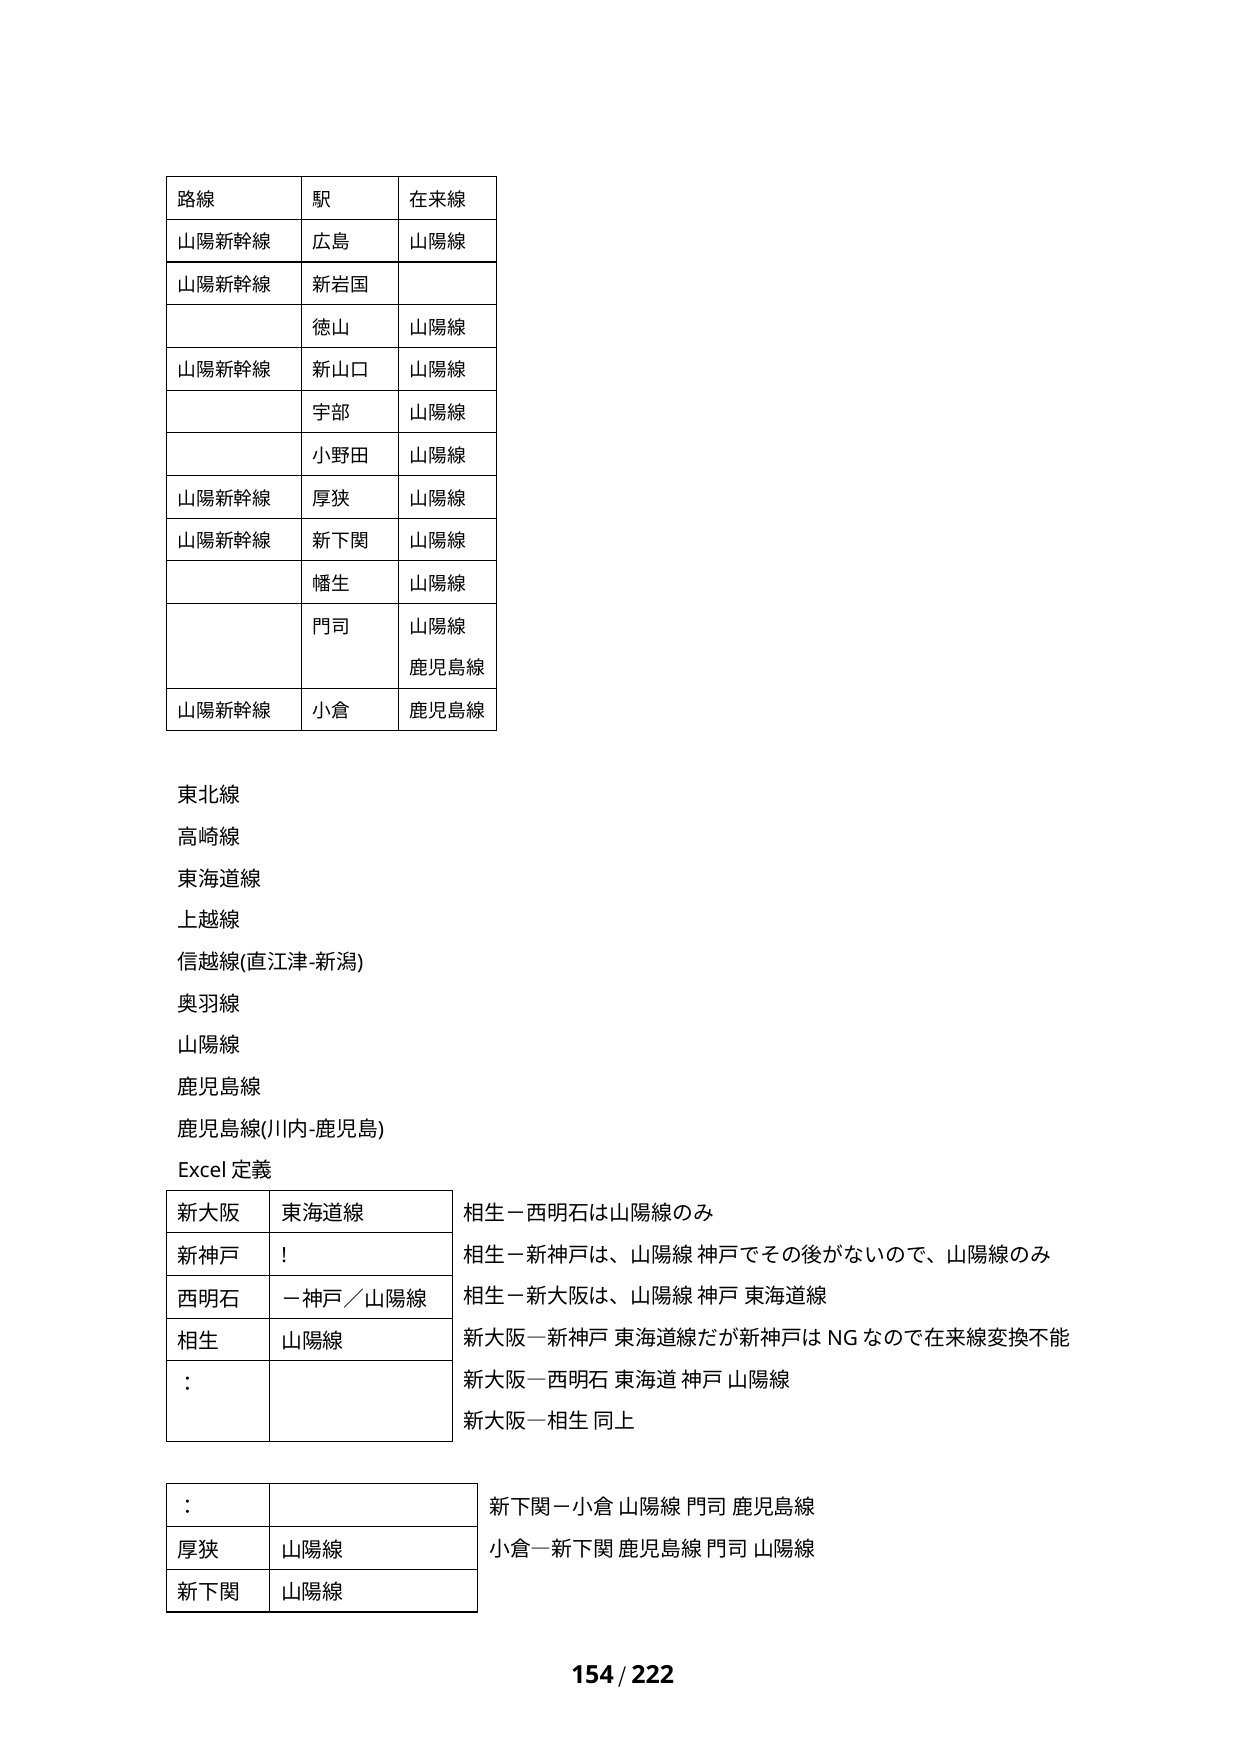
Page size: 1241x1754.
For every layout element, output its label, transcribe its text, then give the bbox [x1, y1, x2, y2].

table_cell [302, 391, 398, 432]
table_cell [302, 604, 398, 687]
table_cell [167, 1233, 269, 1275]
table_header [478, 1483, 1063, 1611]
text 奥羽線 [177, 981, 1063, 1023]
text 信越線(直江津-新潟) [177, 939, 1063, 981]
text 鹿児島線 [177, 1064, 1063, 1106]
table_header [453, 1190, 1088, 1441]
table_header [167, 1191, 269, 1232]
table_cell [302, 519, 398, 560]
text Excel定義 [177, 1148, 1063, 1189]
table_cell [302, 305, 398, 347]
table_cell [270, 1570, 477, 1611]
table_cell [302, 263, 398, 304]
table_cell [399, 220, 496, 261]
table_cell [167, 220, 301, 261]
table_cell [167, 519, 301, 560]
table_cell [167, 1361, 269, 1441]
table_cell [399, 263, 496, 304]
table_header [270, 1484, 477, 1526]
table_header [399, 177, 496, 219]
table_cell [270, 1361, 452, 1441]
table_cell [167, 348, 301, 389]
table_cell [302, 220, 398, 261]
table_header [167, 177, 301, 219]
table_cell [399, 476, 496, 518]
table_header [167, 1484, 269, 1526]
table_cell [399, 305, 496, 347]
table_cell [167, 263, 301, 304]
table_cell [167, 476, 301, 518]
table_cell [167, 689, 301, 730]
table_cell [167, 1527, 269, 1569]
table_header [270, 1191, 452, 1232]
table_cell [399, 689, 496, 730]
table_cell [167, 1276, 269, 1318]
text 上越線 [177, 898, 1063, 939]
text 鹿児島線(川内-鹿児島) [177, 1106, 1063, 1148]
text 高崎線 [177, 814, 1063, 856]
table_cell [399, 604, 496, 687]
text 東海道線 [177, 856, 1063, 898]
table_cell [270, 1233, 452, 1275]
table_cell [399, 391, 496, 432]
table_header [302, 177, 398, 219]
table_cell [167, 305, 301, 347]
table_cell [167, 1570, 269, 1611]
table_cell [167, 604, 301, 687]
text 東北線 [177, 773, 1063, 814]
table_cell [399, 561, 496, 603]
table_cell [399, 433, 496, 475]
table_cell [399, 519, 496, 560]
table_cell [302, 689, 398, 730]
text 山陽線 [177, 1023, 1063, 1064]
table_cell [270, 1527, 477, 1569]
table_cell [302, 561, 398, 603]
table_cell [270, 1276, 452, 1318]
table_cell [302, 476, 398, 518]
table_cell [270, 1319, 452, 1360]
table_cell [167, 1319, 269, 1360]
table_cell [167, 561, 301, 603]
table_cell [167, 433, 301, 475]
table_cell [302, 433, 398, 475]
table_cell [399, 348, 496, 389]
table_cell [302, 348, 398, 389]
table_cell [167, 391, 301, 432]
